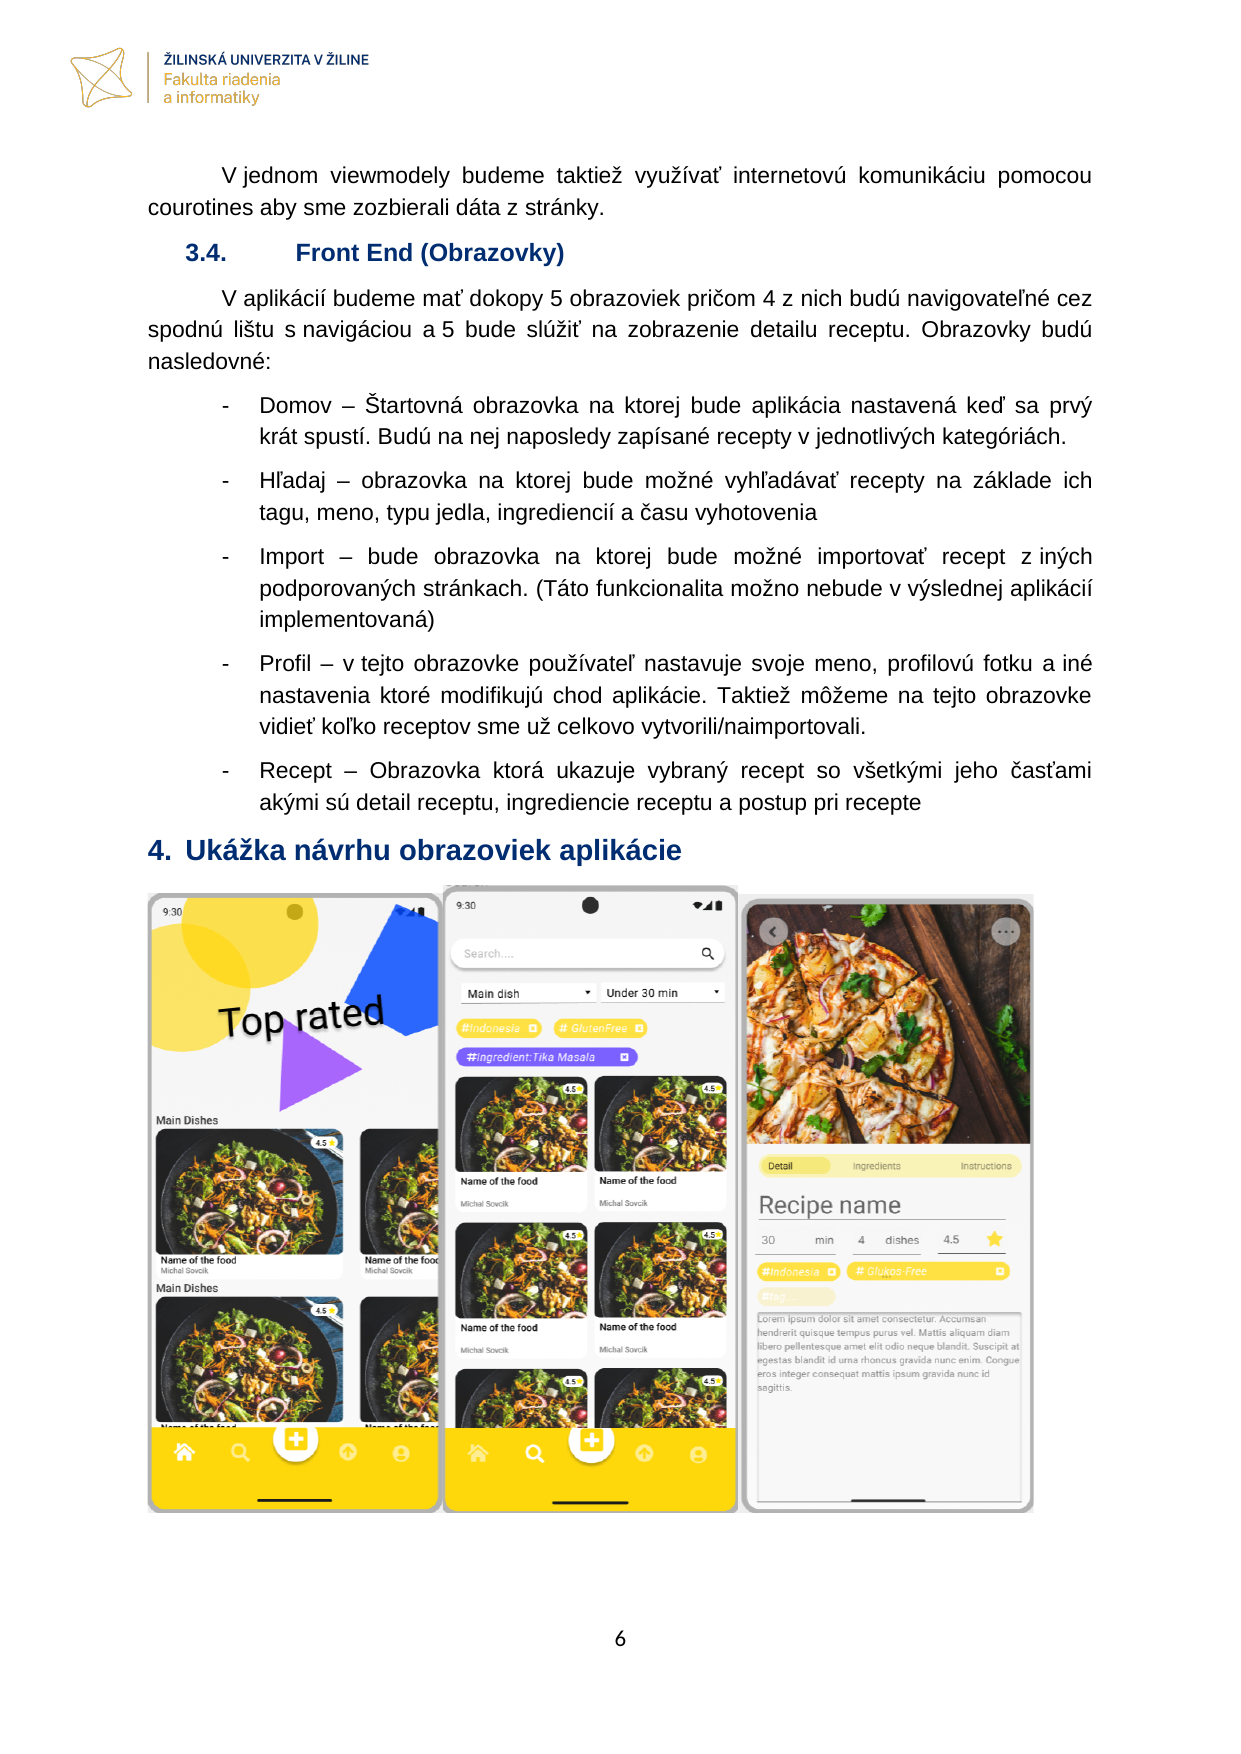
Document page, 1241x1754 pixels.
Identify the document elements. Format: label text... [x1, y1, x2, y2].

text V jednom viewmodely budeme taktiež využívať internetovú komunikáciu pomocou courotines aby sme zozbierali dáta z stránky. [148, 162, 1093, 220]
list Profil – v tejto obrazovke používateľ nastavuje svoje meno, profilovú fotku a iné nastavenia ktoré modifikujú chod aplikácie. Taktiež môžeme na tejto obrazovke vidieť koľko receptov sme už celkovo vytvorili/naimportovali. [222, 650, 1093, 739]
text Front End (Obrazovky) [185, 237, 1093, 266]
list Hľadaj – obrazovka na ktorej bude možné vyhľadávať recepty na základe ich tagu, meno, typu jedla, ingrediencií a času vyhotovenia [222, 467, 1093, 525]
picture [41, 18, 398, 137]
list Import – bude obrazovka na ktorej bude možné importovať recept z iných podporovaných stránkach. (Táto funkcionalita možno nebude v výslednej aplikácií implementovaná) [222, 543, 1093, 632]
list Domov – Štartovná obrazovka na ktorej bude aplikácia nastavená keď sa prvý krát spustí. Budú na nej naposledy zapísané recepty v jednotlivých kategóriách. [222, 392, 1093, 449]
text V aplikácií budeme mať dokopy 5 obrazoviek pričom 4 z nich budú navigovateľné cez spodnú lištu s navigáciou a 5 bude slúžiť na zobrazenie detailu receptu. Obrazovky budú nasledovné: [148, 284, 1093, 374]
picture [147, 885, 1034, 1513]
text Ukážka návrhu obrazoviek aplikácie [148, 833, 1093, 866]
list Recept – Obrazovka ktorá ukazuje vybraný recept so všetkými jeho časťami akými sú detail receptu, ingrediencie receptu a postup pri recepte [222, 757, 1093, 815]
